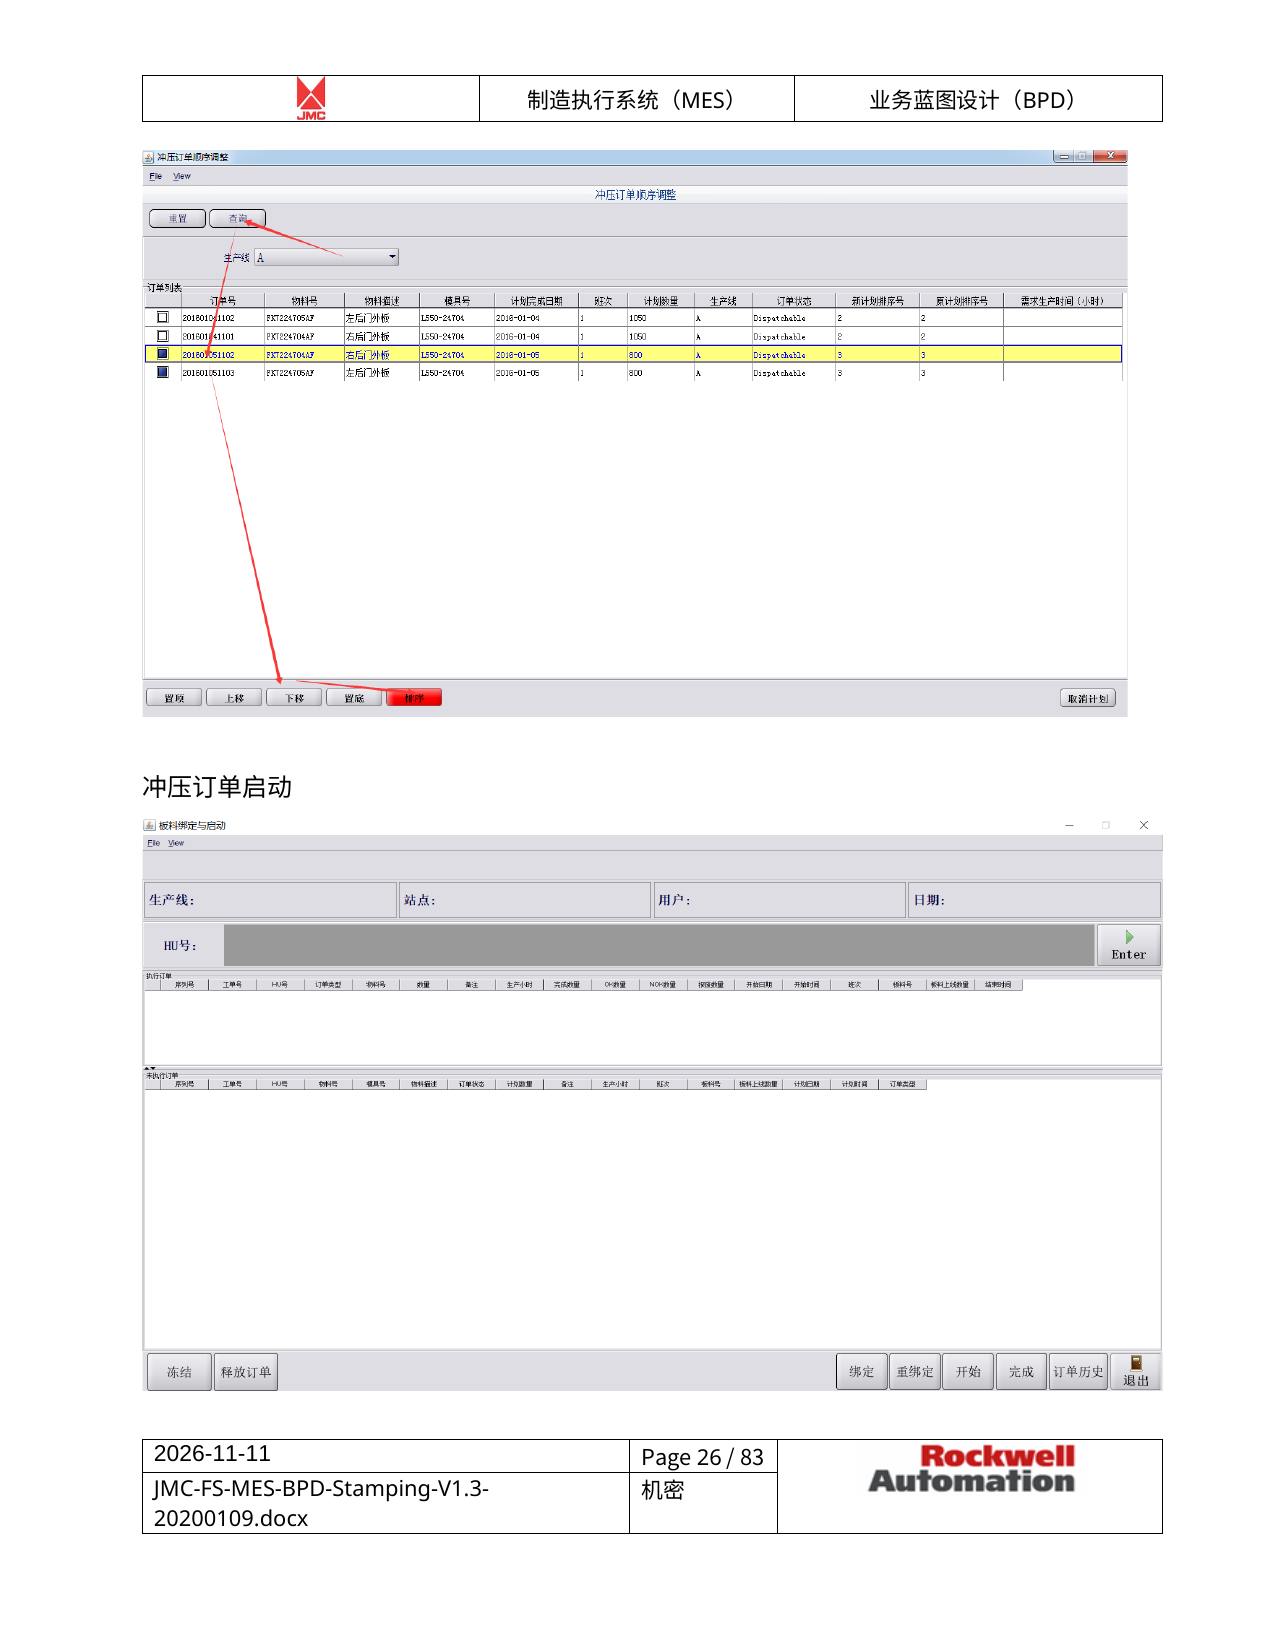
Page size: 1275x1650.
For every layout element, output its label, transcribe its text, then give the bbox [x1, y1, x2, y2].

picture [142, 150, 1128, 717]
text 冲压订单启动 [142, 768, 1162, 804]
picture [296, 76, 326, 121]
picture [142, 816, 1163, 1391]
picture [853, 1440, 1086, 1497]
